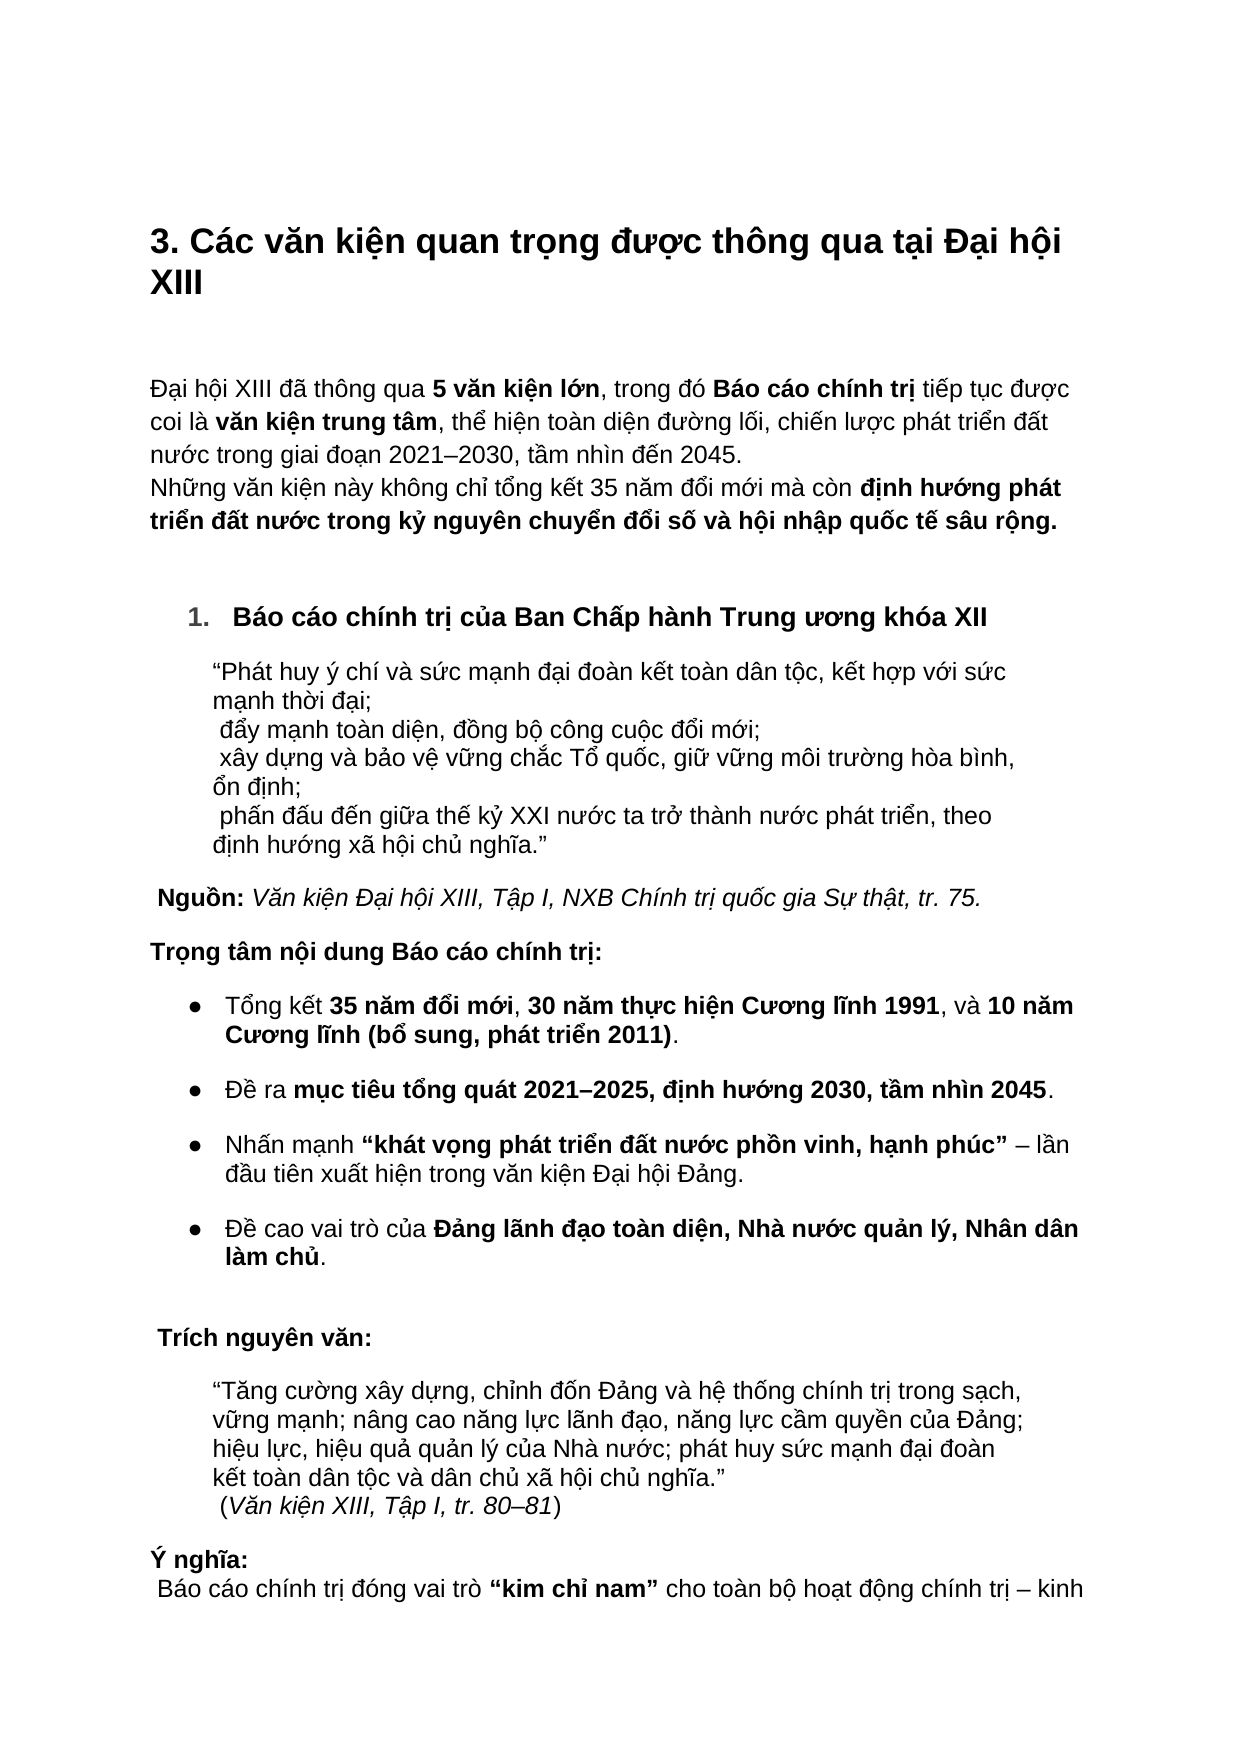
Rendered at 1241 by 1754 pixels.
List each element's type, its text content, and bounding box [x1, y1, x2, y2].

list Đề cao vai trò của Đảng lãnh đạo toàn diện, Nhà nước quản lý, Nhân dân làm chủ. [187, 1214, 1090, 1297]
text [150, 1545, 1090, 1602]
text Trích nguyên văn: [150, 1322, 1090, 1351]
text “Phát huy ý chí và sức mạnh đại đoàn kết toàn dân tộc, kết hợp với sức mạnh thời đại; đẩy mạnh toàn diện, đồng bộ công cuộc đổi mới; xây dựng và bảo vệ vững chắc Tổ quốc, giữ vững môi trường hòa bình, ổn định; phấn đấu đến giữa thế kỷ XXI nước ta trở thành nước phát triển, theo định hướng xã hội chủ nghĩa.” [212, 657, 1028, 858]
text Đại hội XIII đã thông qua 5 văn kiện lớn, trong đó Báo cáo chính trị tiếp tục được coi là văn kiện trung tâm, thể hiện toàn diện đường lối, chiến lược phát triển đất nước trong giai đoạn 2021–2030, tầm nhìn đến 2045. [150, 373, 1090, 468]
text Nguồn: Văn kiện Đại hội XIII, Tập I, NXB Chính trị quốc gia Sự thật, tr. 75. [150, 883, 1090, 912]
text Những văn kiện này không chỉ tổng kết 35 năm đổi mới mà còn định hướng phát triển đất nước trong kỷ nguyên chuyển đổi số và hội nhập quốc tế sâu rộng. [150, 473, 1090, 534]
text Trọng tâm nội dung Báo cáo chính trị: [150, 937, 1090, 966]
subtitle 3. Các văn kiện quan trọng được thông qua tại Đại hội XIII [150, 221, 1090, 302]
subtitle Báo cáo chính trị của Ban Chấp hành Trung ương khóa XII [187, 601, 1090, 632]
list Đề ra mục tiêu tổng quát 2021–2025, định hướng 2030, tầm nhìn 2045. [187, 1075, 1090, 1130]
text “Tăng cường xây dựng, chỉnh đốn Đảng và hệ thống chính trị trong sạch, vững mạnh; nâng cao năng lực lãnh đạo, năng lực cầm quyền của Đảng; hiệu lực, hiệu quả quản lý của Nhà nước; phát huy sức mạnh đại đoàn kết toàn dân tộc và dân chủ xã hội chủ nghĩa.” (Văn kiện XIII, Tập I, tr. 80–81) [212, 1376, 1028, 1520]
list Nhấn mạnh “khát vọng phát triển đất nước phồn vinh, hạnh phúc” – lần đầu tiên xuất hiện trong văn kiện Đại hội Đảng. [187, 1130, 1090, 1214]
list Tổng kết 35 năm đổi mới, 30 năm thực hiện Cương lĩnh 1991, và 10 năm Cương lĩnh (bổ sung, phát triển 2011). [187, 991, 1090, 1075]
